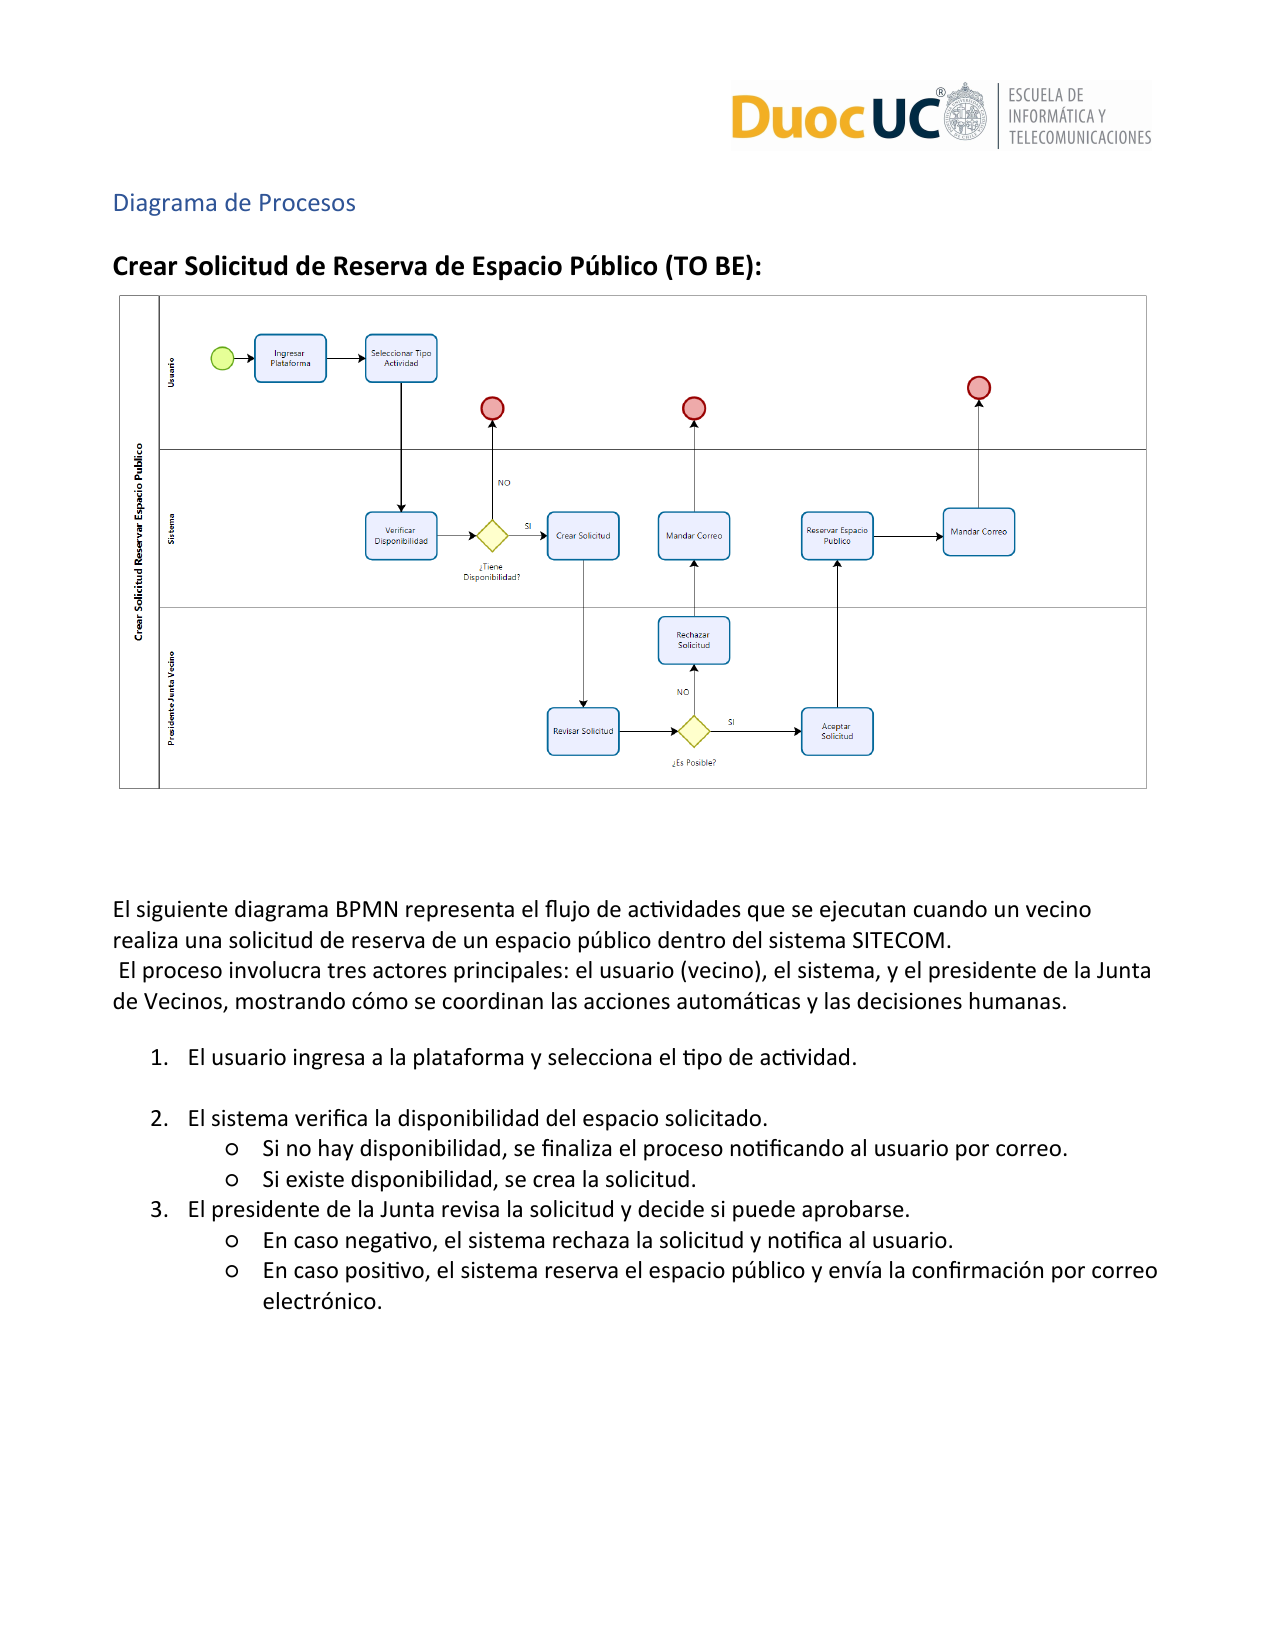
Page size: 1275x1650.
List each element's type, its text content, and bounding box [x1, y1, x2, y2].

picture [112, 291, 1163, 808]
list El presidente de la Junta revisa la solicitud y decide si puede aprobarse. [150, 1193, 1162, 1224]
subtitle Crear Solicitud de Reserva de Espacio Público (TO BE): [112, 247, 1162, 283]
list Si existe disponibilidad, se crea la solicitud. [225, 1163, 1162, 1193]
subtitle Diagrama de Procesos [112, 185, 1162, 218]
list En caso negativo, el sistema rechaza la solicitud y notifica al usuario. [225, 1224, 1162, 1254]
list El usuario ingresa a la plataforma y selecciona el tipo de actividad. [150, 1041, 1162, 1102]
picture [731, 80, 1152, 151]
list El sistema verifica la disponibilidad del espacio solicitado. [150, 1102, 1162, 1132]
text El siguiente diagrama BPMN representa el flujo de actividades que se ejecutan cuando un vecino realiza una solicitud de reserva de un espacio público dentro del sistema SITECOM. El proceso involucra tres actores principales: el usuario (vecino), el sistema, y el presidente de la Junta de Vecinos, mostrando cómo se coordinan las acciones automáticas y las decisiones humanas. [112, 894, 1162, 1016]
list Si no hay disponibilidad, se finaliza el proceso notificando al usuario por correo. [225, 1132, 1162, 1163]
list En caso positivo, el sistema reserva el espacio público y envía la confirmación por correo electrónico. [225, 1254, 1162, 1315]
